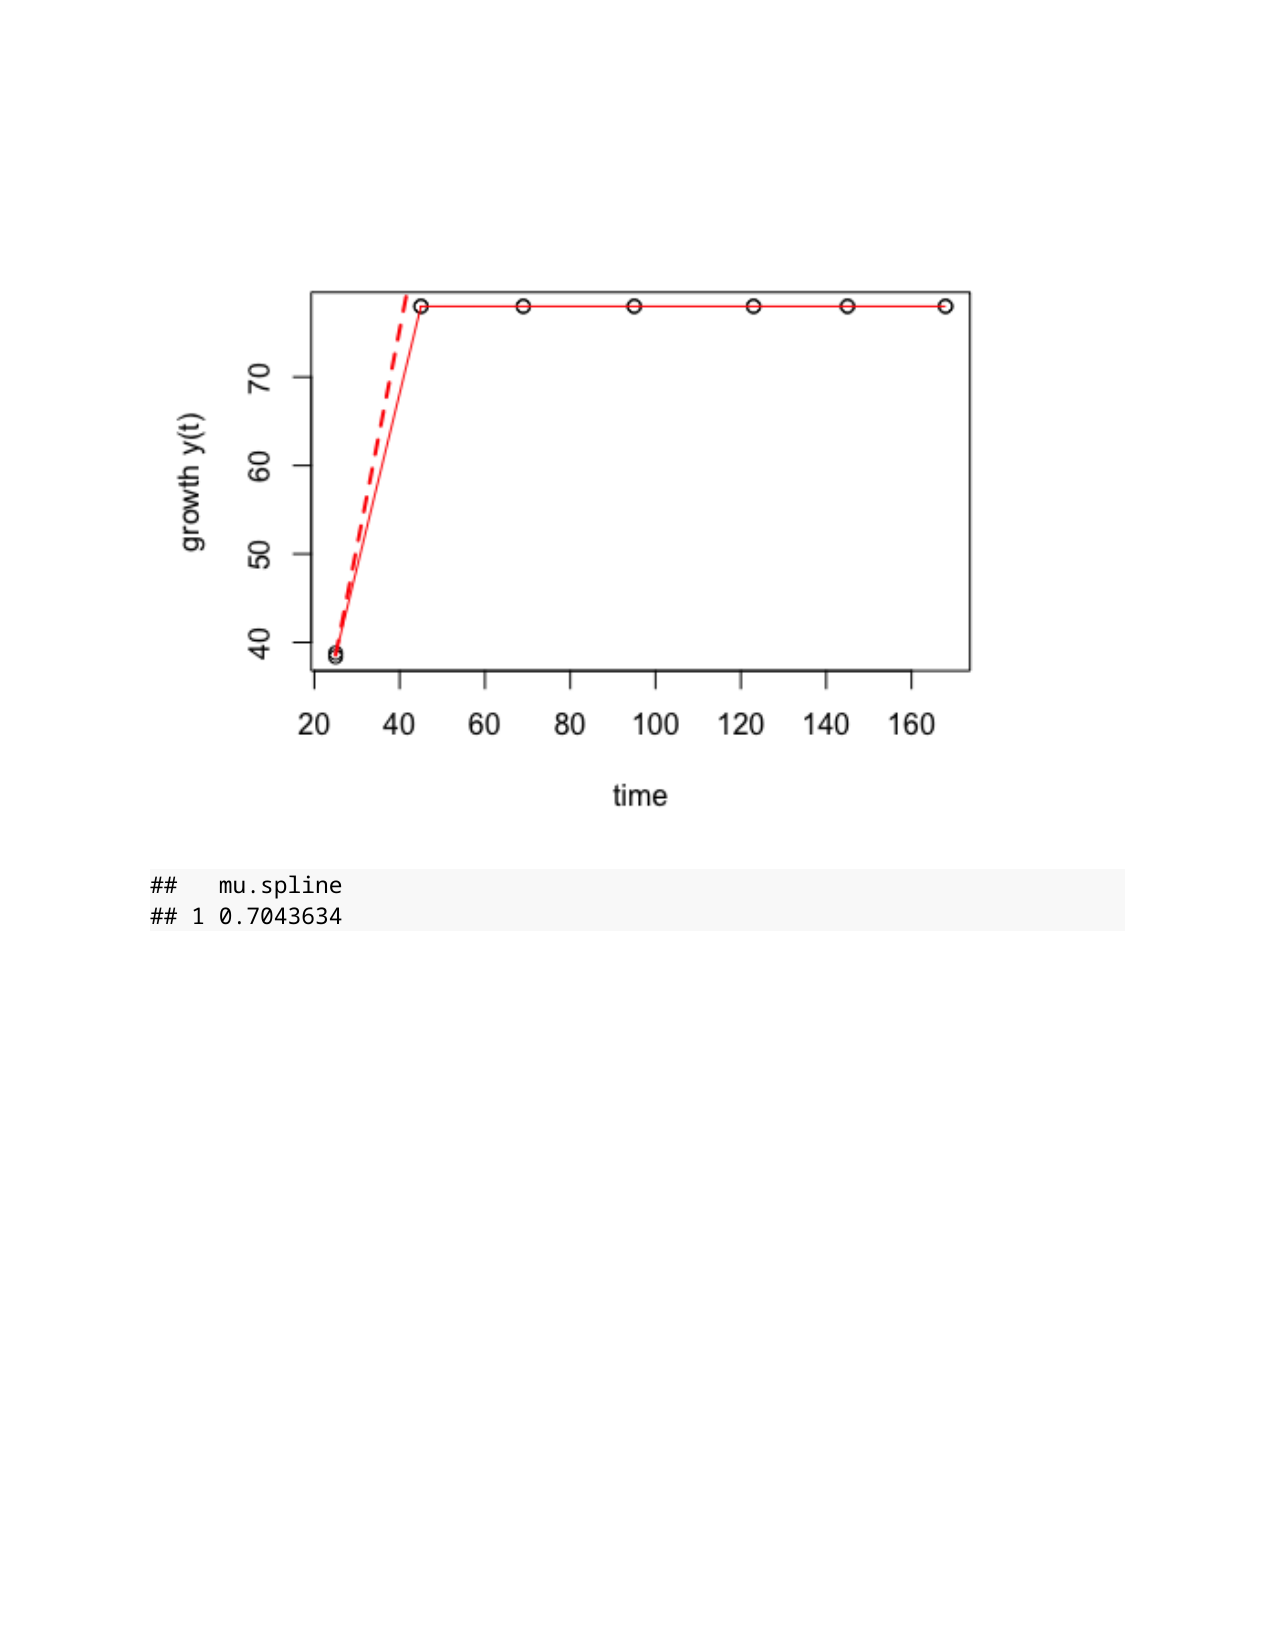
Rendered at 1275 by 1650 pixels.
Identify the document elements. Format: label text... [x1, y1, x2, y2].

text ## mu.spline ## 1 0.7043634 [150, 869, 1125, 931]
picture [168, 150, 1044, 850]
